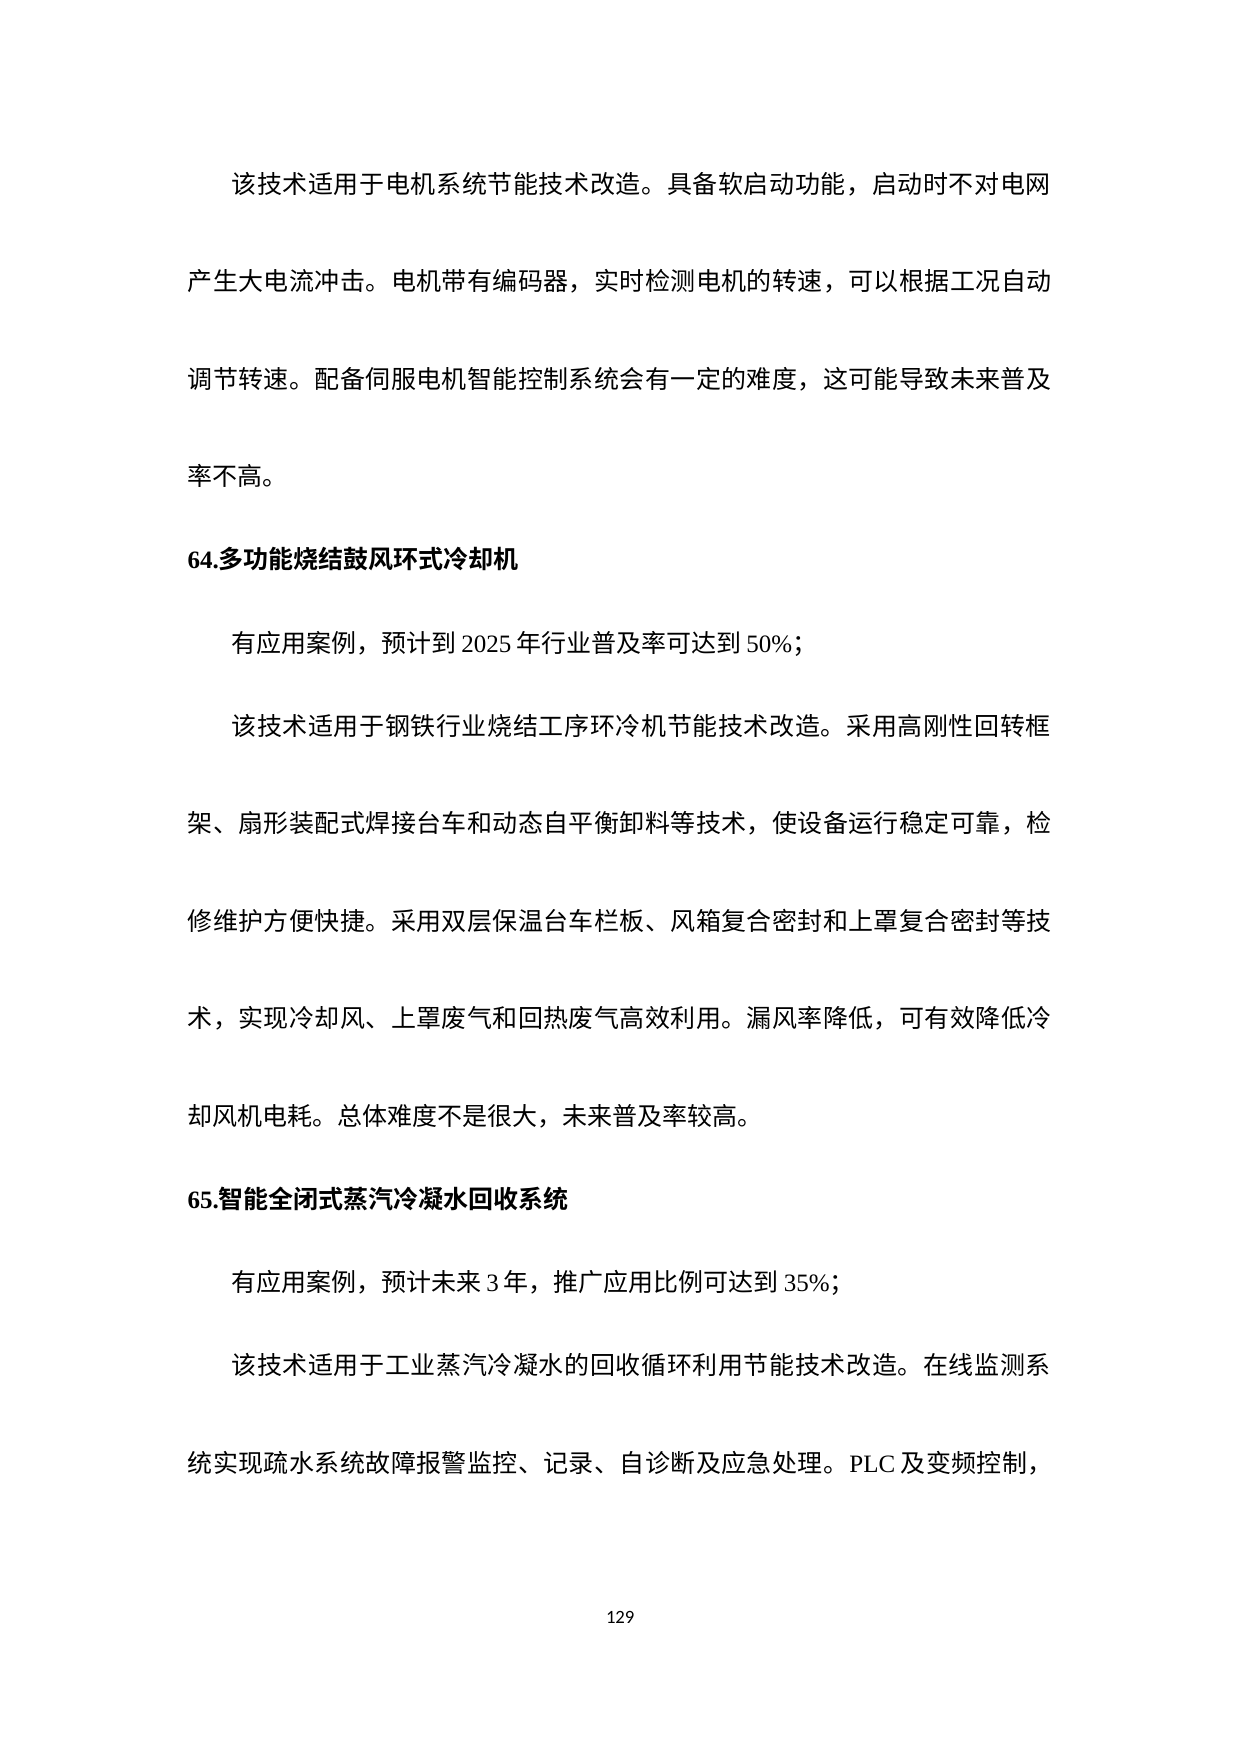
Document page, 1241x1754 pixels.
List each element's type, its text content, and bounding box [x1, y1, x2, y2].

text 64.多功能烧结鼓风环式冷却机 [187, 526, 1053, 591]
text 65.智能全闭式蒸汽冷凝水回收系统 [187, 1165, 1053, 1230]
text 该技术适用于电机系统节能技术改造。具备软启动功能，启动时不对电网产生大电流冲击。电机带有编码器，实时检测电机的转速，可以根据工况自动调节转速。配备伺服电机智能控制系统会有一定的难度，这可能导致未来普及率不高。 [187, 150, 1053, 507]
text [187, 1331, 1053, 1494]
text 有应用案例，预计未来3年，推广应用比例可达到35%； [187, 1248, 1053, 1313]
text 有应用案例，预计到2025年行业普及率可达到50%； [187, 609, 1053, 674]
text 该技术适用于钢铁行业烧结工序环冷机节能技术改造。采用高刚性回转框架、扇形装配式焊接台车和动态自平衡卸料等技术，使设备运行稳定可靠，检修维护方便快捷。采用双层保温台车栏板、风箱复合密封和上罩复合密封等技术，实现冷却风、上罩废气和回热废气高效利用。漏风率降低，可有效降低冷却风机电耗。总体难度不是很大，未来普及率较高。 [187, 692, 1053, 1147]
